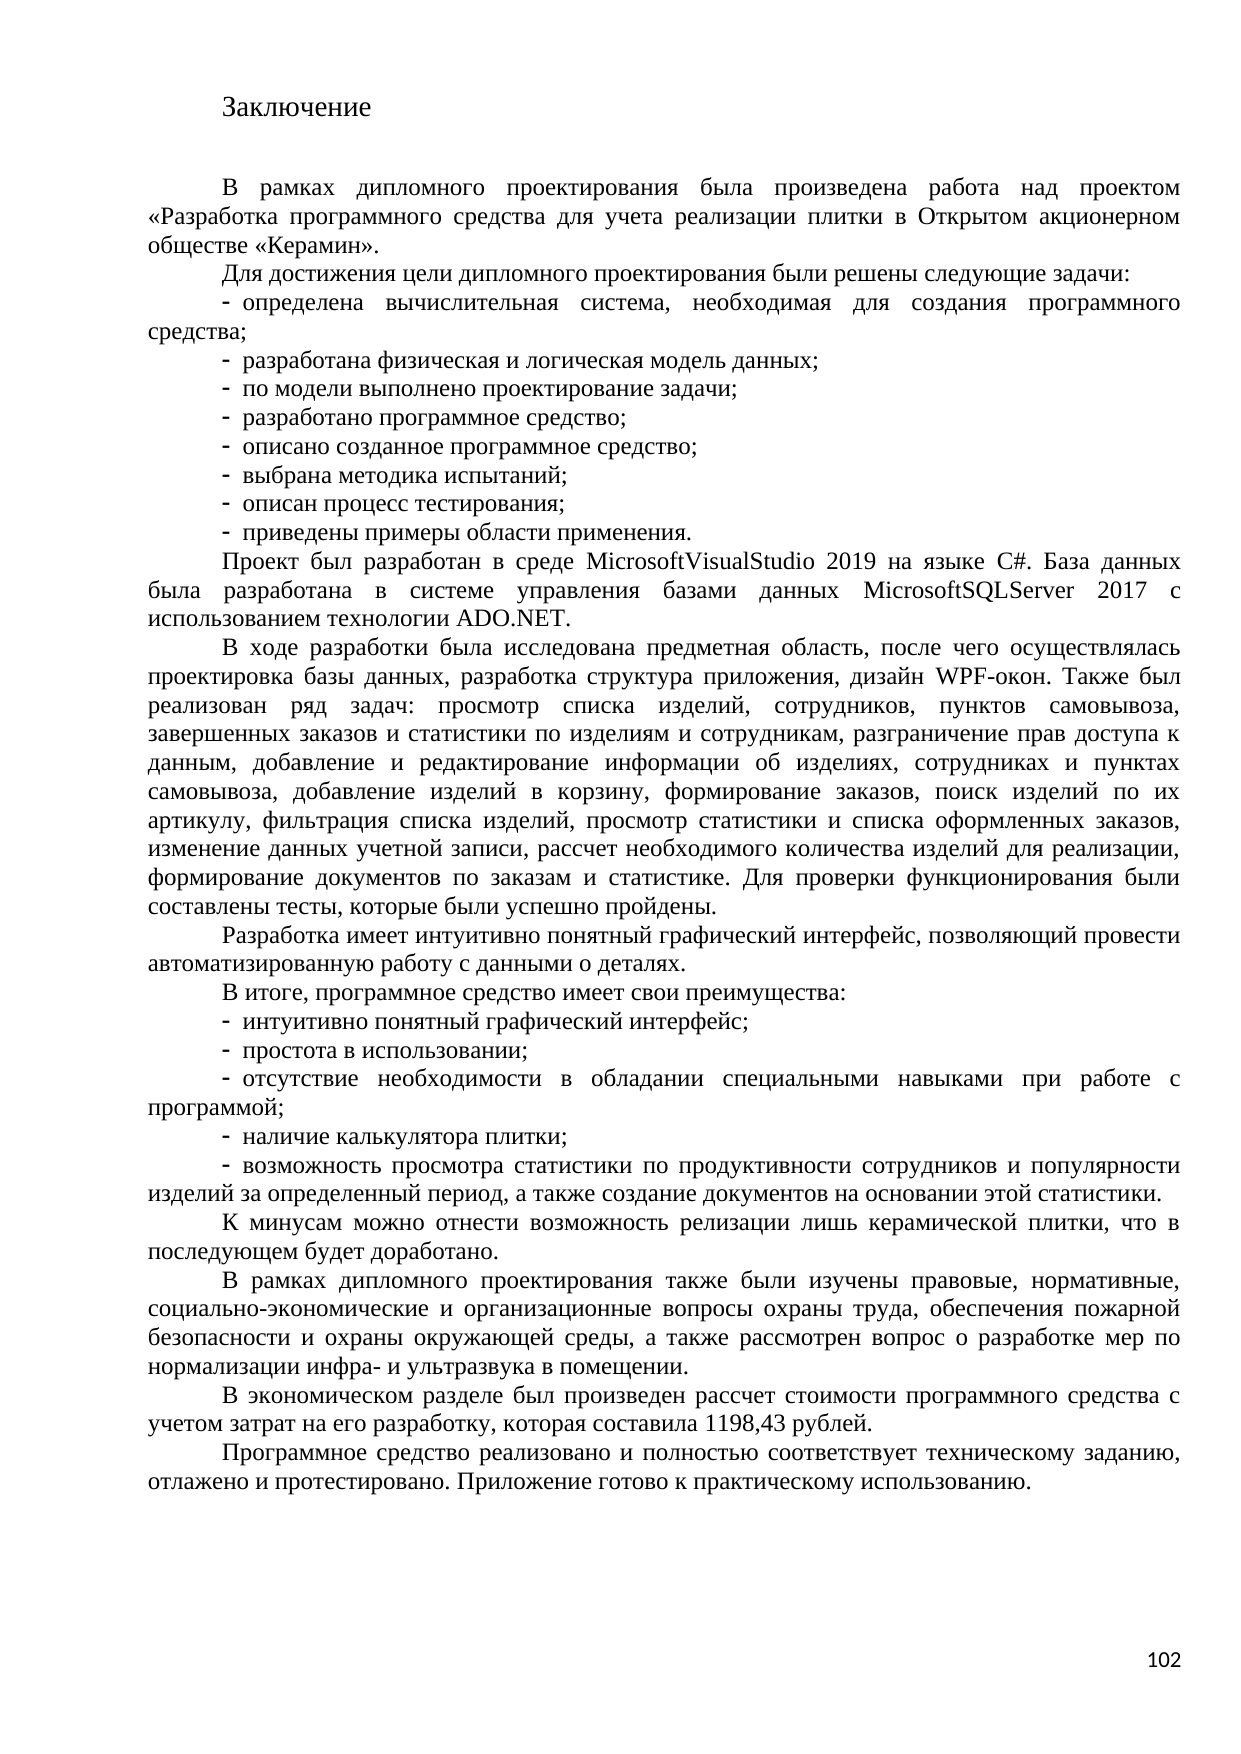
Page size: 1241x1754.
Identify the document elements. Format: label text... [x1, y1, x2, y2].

list приведены примеры области применения. [148, 517, 1181, 546]
list выбрана методика испытаний; [148, 460, 1181, 488]
list описано созданное программное средство; [148, 431, 1181, 460]
text В итоге, программное средство имеет свои преимущества: [148, 977, 1181, 1006]
list отсутствие необходимости в обладании специальными навыками при работе с программой; [148, 1063, 1181, 1121]
text Для достижения цели дипломного проектирования были решены следующие задачи: [148, 258, 1181, 287]
subtitle Заключение [148, 89, 1181, 122]
text В рамках дипломного проектирования была произведена работа над проектом «Разработка программного средства для учета реализации плитки в Открытом акционерном обществе «Керамин». [148, 172, 1181, 258]
text Проект был разработан в среде MicrosoftVisualStudio 2019 на языке C#. База данных была разработана в системе управления базами данных MicrosoftSQLServer 2017 с использованием технологии ADO.NET. [148, 546, 1181, 632]
list К минусам можно отнести возможность релизации лишь керамической плитки, что в последующем будет доработано. [148, 1207, 1181, 1265]
list определена вычислительная система, необходимая для создания программного средства; [148, 287, 1181, 345]
text В ходе разработки была исследована предметная область, после чего осуществлялась проектировка базы данных, разработка структура приложения, дизайн WPF-окон. Также был реализован ряд задач: просмотр списка изделий, сотрудников, пунктов самовывоза, завершенных заказов и статистики по изделиям и сотрудникам, разграничение прав доступа к данным, добавление и редактирование информации об изделиях, сотрудниках и пунктах самовывоза, добавление изделий в корзину, формирование заказов, поиск изделий по их артикулу, фильтрация списка изделий, просмотр статистики и списка оформленных заказов, изменение данных учетной записи, рассчет необходимого количества изделий для реализации, формирование документов по заказам и статистике. Для проверки функционирования были составлены тесты, которые были успешно пройдены. [148, 632, 1181, 920]
list наличие калькулятора плитки; [148, 1121, 1181, 1150]
text Программное средство реализовано и полностью соответствует техническому заданию, отлажено и протестировано. Приложение готово к практическому использованию. [148, 1437, 1181, 1495]
text В экономическом разделе был произведен рассчет стоимости программного средства с учетом затрат на его разработку, которая составила 1198,43 рублей. [148, 1380, 1181, 1437]
list разработано программное средство; [148, 402, 1181, 431]
list разработана физическая и логическая модель данных; [148, 345, 1181, 373]
list описан процесс тестирования; [148, 488, 1181, 517]
list возможность просмотра статистики по продуктивности сотрудников и популярности изделий за определенный период, а также создание документов на основании этой статистики. [148, 1150, 1181, 1207]
list по модели выполнено проектирование задачи; [148, 373, 1181, 402]
list простота в использовании; [148, 1035, 1181, 1063]
list интуитивно понятный графический интерфейс; [148, 1006, 1181, 1035]
text В рамках дипломного проектирования также были изучены правовые, нормативные, социально-экономические и организационные вопросы охраны труда, обеспечения пожарной безопасности и охраны окружающей среды, а также рассмотрен вопрос о разработке мер по нормализации инфра- и ультразвука в помещении. [148, 1265, 1181, 1380]
text Разработка имеет интуитивно понятный графический интерфейс, позволяющий провести автоматизированную работу с данными о деталях. [148, 920, 1181, 977]
